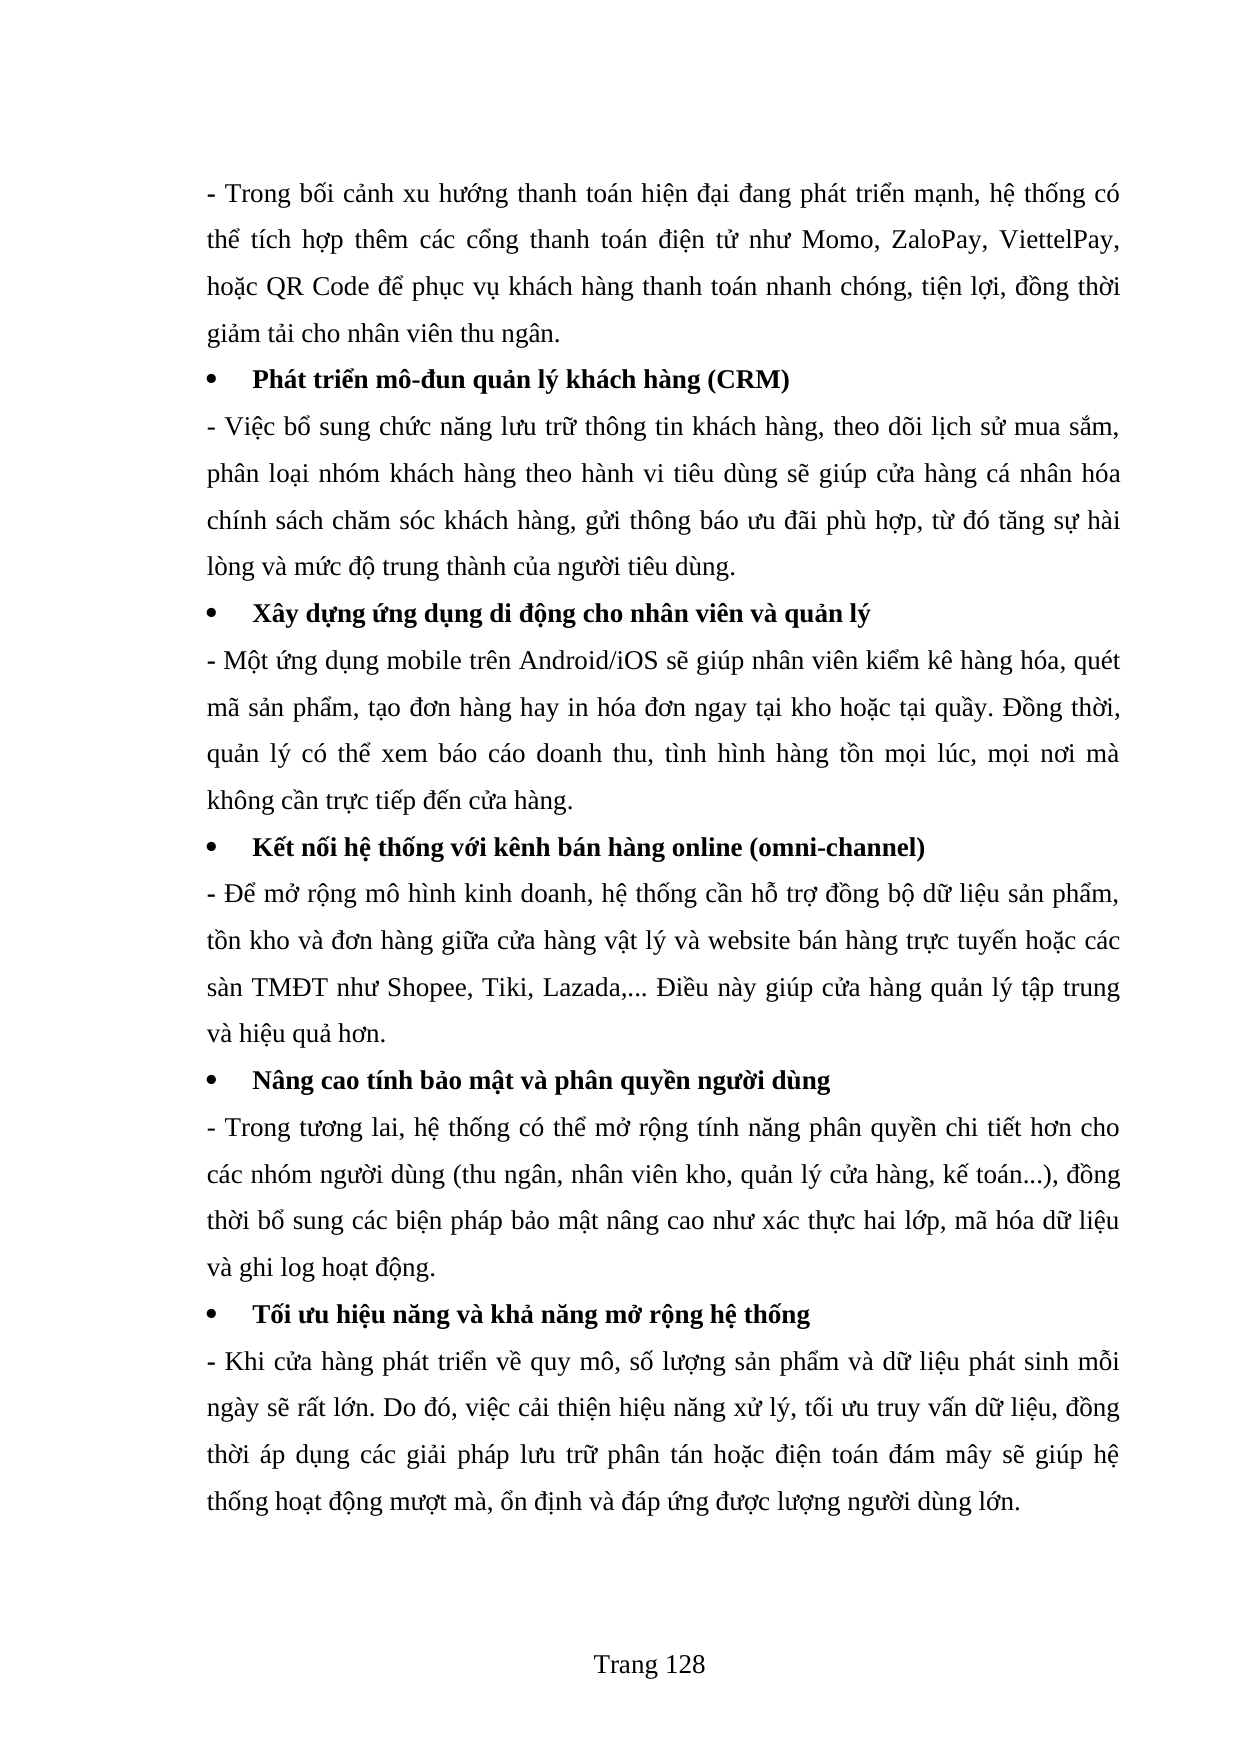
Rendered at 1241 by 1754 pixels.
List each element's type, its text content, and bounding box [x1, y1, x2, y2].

list - Một ứng dụng mobile trên Android/iOS sẽ giúp nhân viên kiểm kê hàng hóa, quét mã sản phẩm, tạo đơn hàng hay in hóa đơn ngay tại kho hoặc tại quầy. Đồng thời, quản lý có thể xem báo cáo doanh thu, tình hình hàng tồn mọi lúc, mọi nơi mà không cần trực tiếp đến cửa hàng. [207, 644, 1122, 815]
list - Trong tương lai, hệ thống có thể mở rộng tính năng phân quyền chi tiết hơn cho các nhóm người dùng (thu ngân, nhân viên kho, quản lý cửa hàng, kế toán...), đồng thời bổ sung các biện pháp bảo mật nâng cao như xác thực hai lớp, mã hóa dữ liệu và ghi log hoạt động. [207, 1111, 1122, 1282]
list Phát triển mô-đun quản lý khách hàng (CRM) [177, 364, 1122, 395]
list - Khi cửa hàng phát triển về quy mô, số lượng sản phẩm và dữ liệu phát sinh mỗi ngày sẽ rất lớn. Do đó, việc cải thiện hiệu năng xử lý, tối ưu truy vấn dữ liệu, đồng thời áp dụng các giải pháp lưu trữ phân tán hoặc điện toán đám mây sẽ giúp hệ thống hoạt động mượt mà, ổn định và đáp ứng được lượng người dùng lớn. [207, 1345, 1122, 1516]
list Tối ưu hiệu năng và khả năng mở rộng hệ thống [177, 1298, 1122, 1329]
list Xây dựng ứng dụng di động cho nhân viên và quản lý [177, 597, 1122, 628]
list Kết nối hệ thống với kênh bán hàng online (omni-channel) [177, 831, 1122, 862]
list Nâng cao tính bảo mật và phân quyền người dùng [177, 1064, 1122, 1096]
list - Trong bối cảnh xu hướng thanh toán hiện đại đang phát triển mạnh, hệ thống có thể tích hợp thêm các cổng thanh toán điện tử như Momo, ZaloPay, ViettelPay, hoặc QR Code để phục vụ khách hàng thanh toán nhanh chóng, tiện lợi, đồng thời giảm tải cho nhân viên thu ngân. [207, 177, 1122, 348]
list - Để mở rộng mô hình kinh doanh, hệ thống cần hỗ trợ đồng bộ dữ liệu sản phẩm, tồn kho và đơn hàng giữa cửa hàng vật lý và website bán hàng trực tuyến hoặc các sàn TMĐT như Shopee, Tiki, Lazada,... Điều này giúp cửa hàng quản lý tập trung và hiệu quả hơn. [207, 878, 1122, 1049]
list - Việc bổ sung chức năng lưu trữ thông tin khách hàng, theo dõi lịch sử mua sắm, phân loại nhóm khách hàng theo hành vi tiêu dùng sẽ giúp cửa hàng cá nhân hóa chính sách chăm sóc khách hàng, gửi thông báo ưu đãi phù hợp, từ đó tăng sự hài lòng và mức độ trung thành của người tiêu dùng. [207, 411, 1122, 582]
